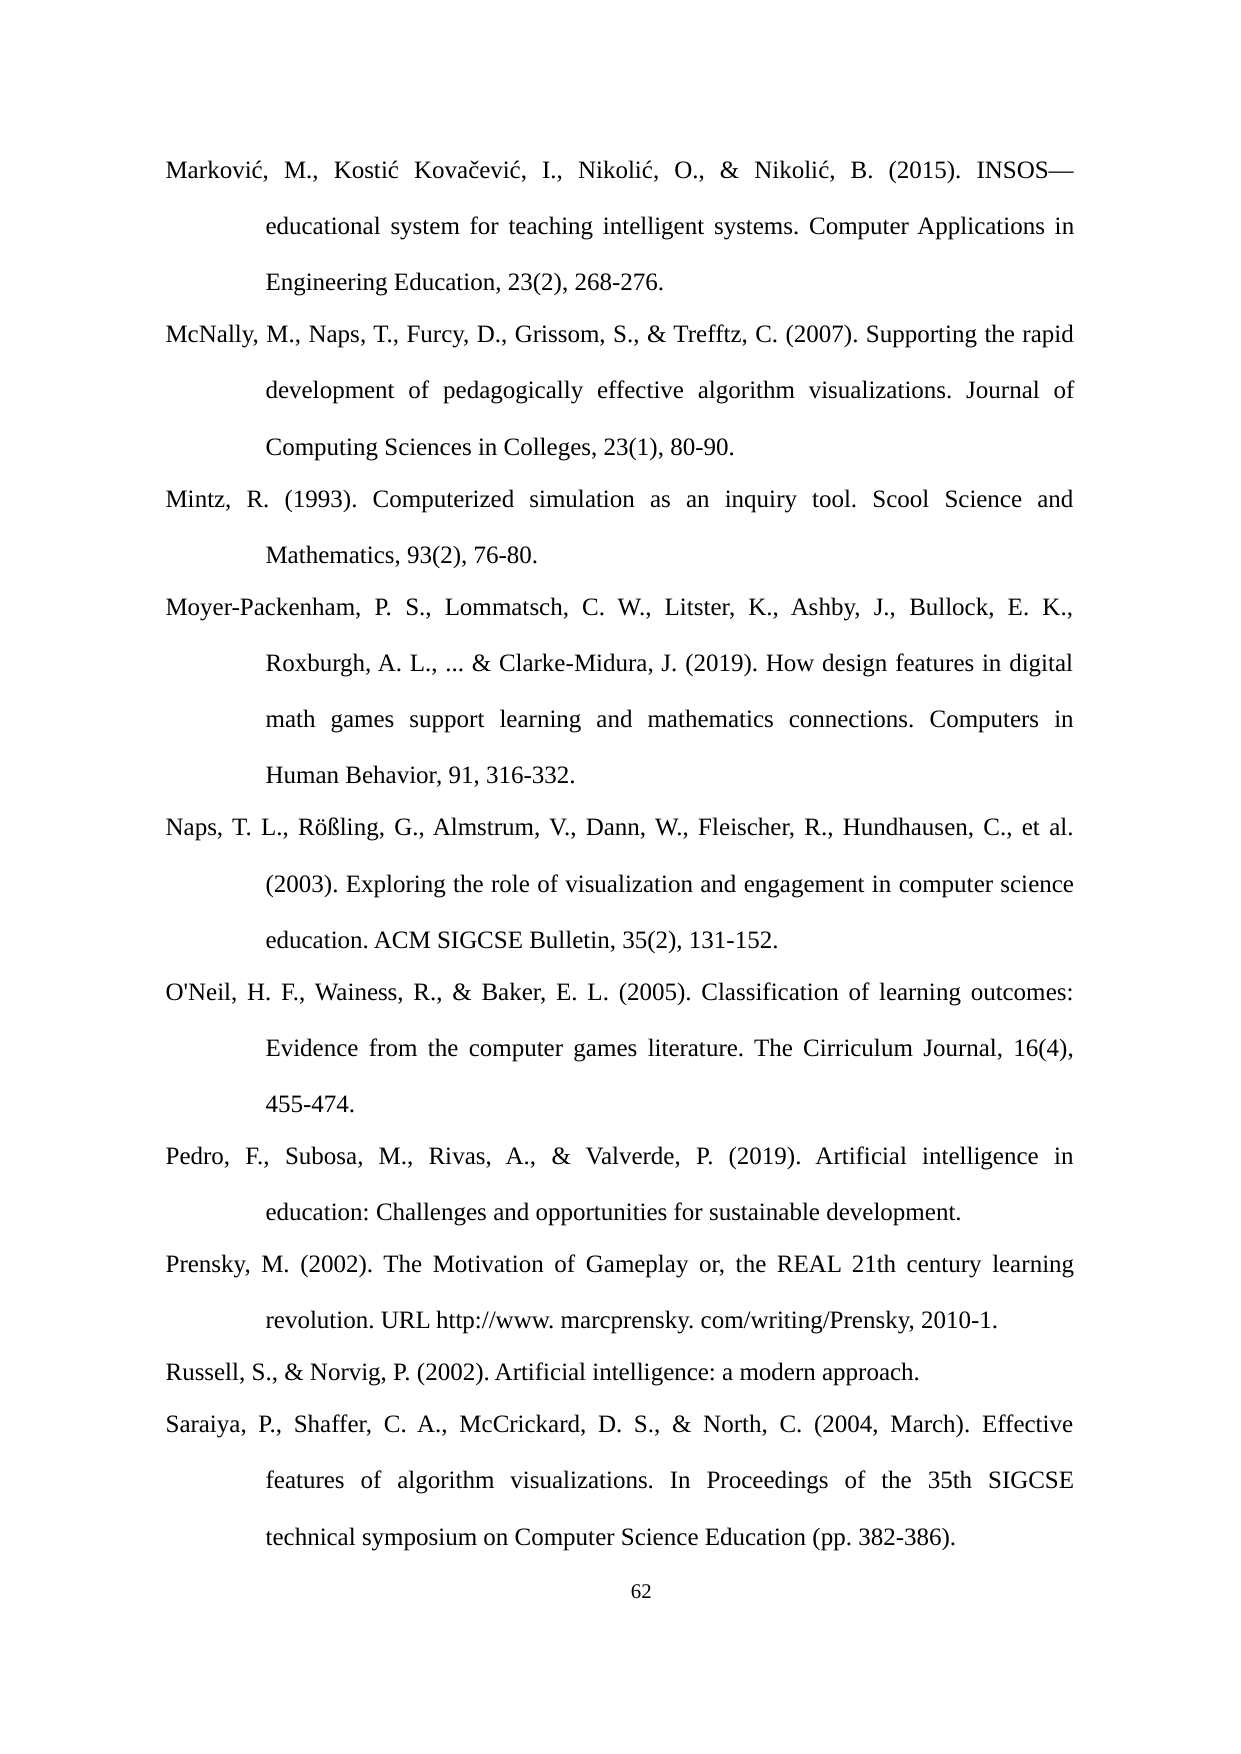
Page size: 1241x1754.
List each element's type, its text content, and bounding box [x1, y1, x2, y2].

text Russell, S., & Norvig, P. (2002). Artificial intelligence: a modern approach. [165, 1353, 1075, 1391]
text Moyer-Packenham, P. S., Lommatsch, C. W., Litster, K., Ashby, J., Bullock, E. K., Roxburgh, A. L., ... & Clarke-Midura, J. (2019). How design features in digital math games support learning and mathematics connections. Computers in Human Behavior, 91, 316-332. [165, 587, 1075, 794]
text O'Neil, H. F., Wainess, R., & Baker, E. L. (2005). Classification of learning outcomes: Evidence from the computer games literature. The Cirriculum Journal, 16(4), 455-474. [165, 972, 1075, 1122]
text McNally, M., Naps, T., Furcy, D., Grissom, S., & Trefftz, C. (2007). Supporting the rapid development of pedagogically effective algorithm visualizations. Journal of Computing Sciences in Colleges, 23(1), 80-90. [165, 315, 1075, 465]
text Naps, T. L., Rößling, G., Almstrum, V., Dann, W., Fleischer, R., Hundhausen, C., et al. (2003). Exploring the role of visualization and engagement in computer science education. ACM SIGCSE Bulletin, 35(2), 131-152. [165, 808, 1075, 958]
text Prensky, M. (2002). The Motivation of Gameplay or, the REAL 21th century learning revolution. URL http://www. marcprensky. com/writing/Prensky, 2010-1. [165, 1245, 1075, 1339]
text Marković, M., Kostić Kovačević, I., Nikolić, O., & Nikolić, B. (2015). INSOS—educational system for teaching intelligent systems. Computer Applications in Engineering Education, 23(2), 268-276. [165, 151, 1075, 301]
text Mintz, R. (1993). Computerized simulation as an inquiry tool. Scool Science and Mathematics, 93(2), 76-80. [165, 479, 1075, 573]
text Saraiya, P., Shaffer, C. A., McCrickard, D. S., & North, C. (2004, March). Effective features of algorithm visualizations. In Proceedings of the 35th SIGCSE technical symposium on Computer Science Education (pp. 382-386). [165, 1405, 1075, 1555]
text Pedro, F., Subosa, M., Rivas, A., & Valverde, P. (2019). Artificial intelligence in education: Challenges and opportunities for sustainable development. [165, 1137, 1075, 1231]
